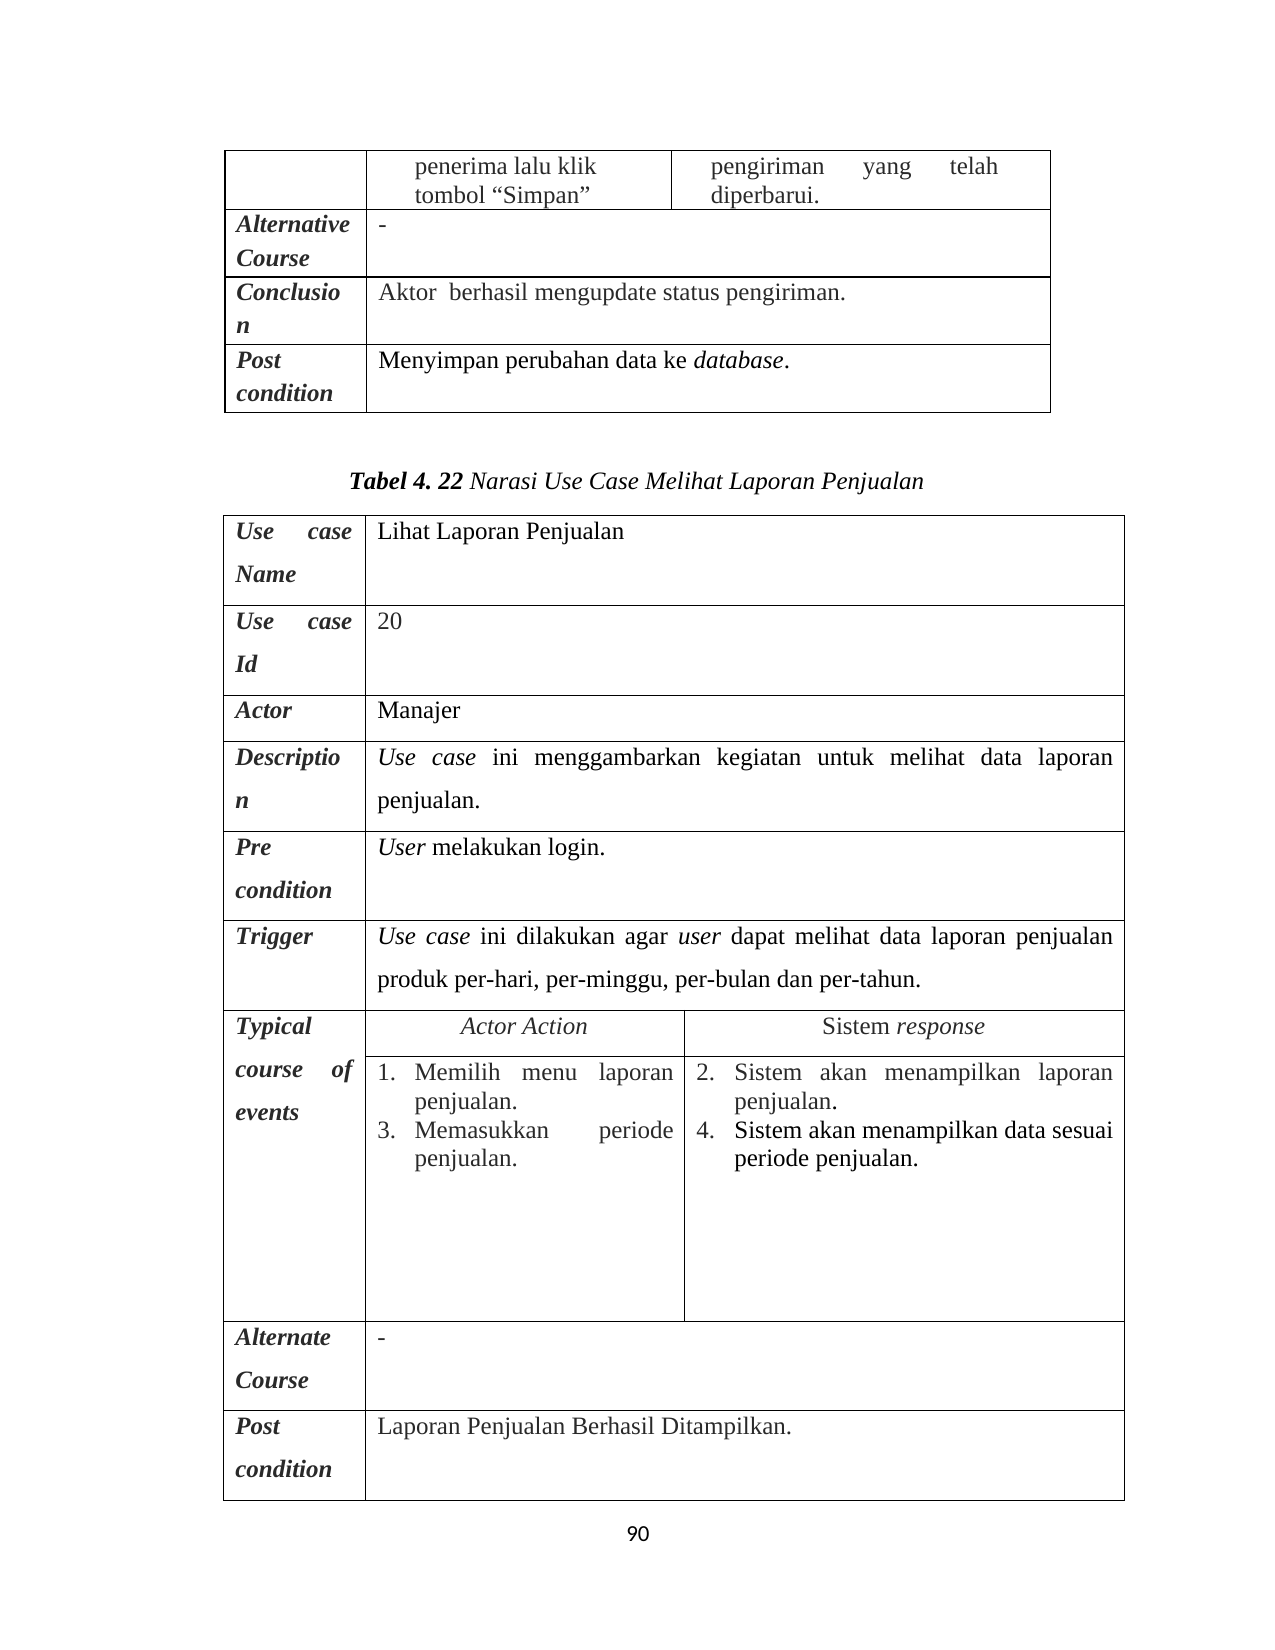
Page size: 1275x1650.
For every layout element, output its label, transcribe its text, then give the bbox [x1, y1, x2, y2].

table_cell Alternate Course [224, 1322, 365, 1410]
table_cell Aktor berhasil mengupdate status pengiriman. [367, 278, 1050, 344]
table_cell Use case ini dilakukan agar user dapat melihat data laporan penjualan produk per-hari, per-minggu, per-bulan dan per-tahun. [366, 921, 1124, 1010]
table_cell Actor Action [366, 1011, 684, 1056]
table_cell Trigger [224, 921, 365, 1010]
table_cell 20 [366, 606, 1124, 694]
table_header Use case Name [224, 516, 365, 605]
table_cell Actor [224, 696, 365, 741]
table_cell Laporan Penjualan Berhasil Ditampilkan. [366, 1411, 1124, 1500]
table_cell Manajer [366, 696, 1124, 741]
table_cell Typical course of events [224, 1011, 365, 1321]
table_cell Pre condition [224, 832, 365, 920]
table_cell - [367, 210, 1050, 276]
table_cell Post condition [224, 1411, 365, 1500]
table_cell Conclusion [226, 278, 366, 344]
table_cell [672, 151, 1050, 208]
table_cell Post condition [226, 345, 366, 412]
table_cell Sistem response [685, 1011, 1124, 1056]
table_cell Menyimpan perubahan data ke database. [367, 345, 1050, 412]
table_cell Use case Id [224, 606, 365, 694]
table_cell User melakukan login. [366, 832, 1124, 920]
table_cell Description [224, 742, 365, 831]
table_cell Sistem akan menampilkan laporan penjualan. Sistem akan menampilkan data sesuai periode penjualan. [685, 1057, 1124, 1321]
table_cell Alternative Course [226, 210, 366, 276]
table_cell - [366, 1322, 1124, 1410]
table_cell Use case ini menggambarkan kegiatan untuk melihat data laporan penjualan. [366, 742, 1124, 831]
table_header Lihat Laporan Penjualan [366, 516, 1124, 605]
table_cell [367, 151, 671, 208]
table_cell Memilih menu laporan penjualan. Memasukkan periode penjualan. [366, 1057, 684, 1321]
text Tabel 4. 22 Narasi Use Case Melihat Laporan Penjualan [150, 466, 1125, 494]
